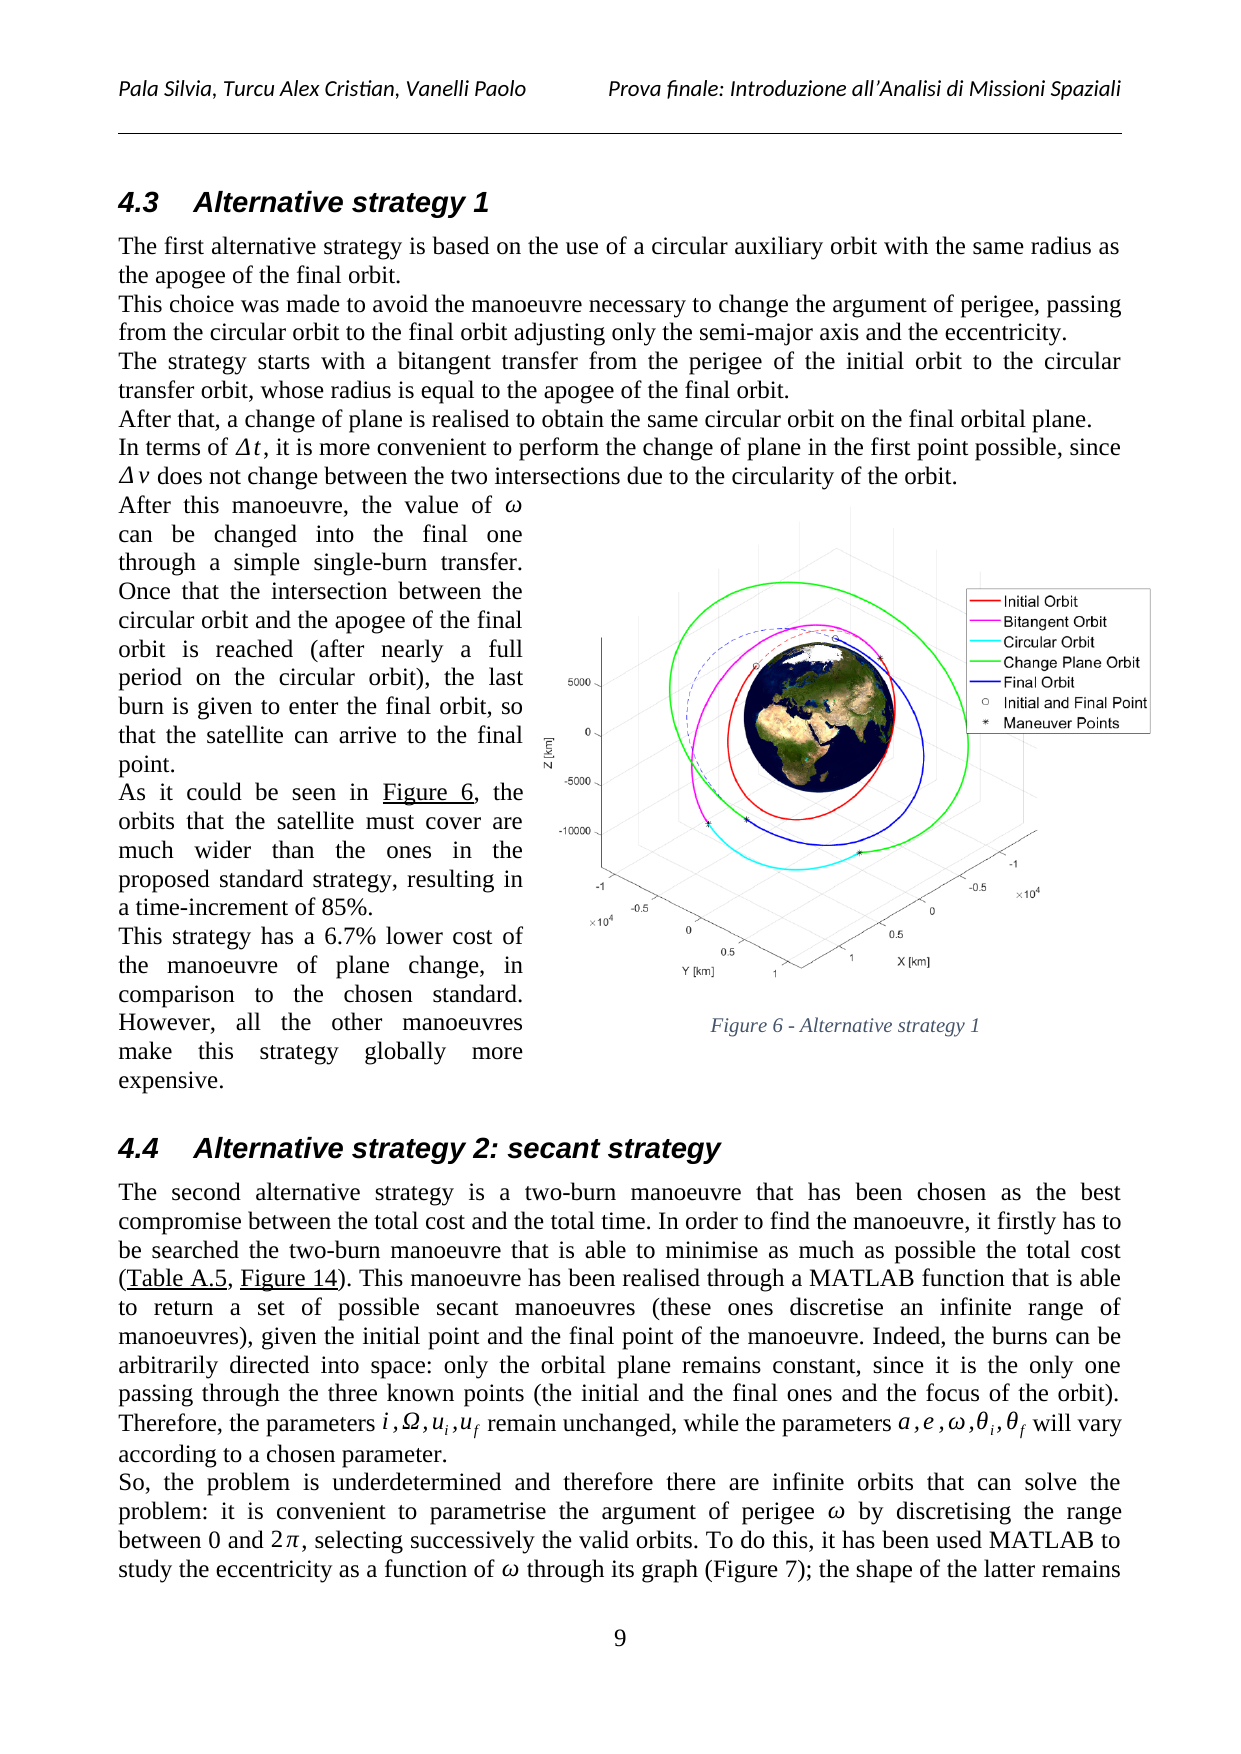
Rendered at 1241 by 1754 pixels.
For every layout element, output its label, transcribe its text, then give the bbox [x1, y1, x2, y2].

subtitle Alternative strategy 2: secant strategy [118, 1131, 1122, 1165]
text The strategy starts with a bitangent transfer from the perigee of the initial orbit to the circular transfer orbit, whose radius is equal to the apogee of the final orbit. [118, 346, 1122, 404]
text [118, 1467, 1122, 1582]
text After this manoeuvre, the value of can be changed into the final one through a simple single-burn transfer. Once that the intersection between the circular orbit and the apogee of the final orbit is reached (after nearly a full period on the circular orbit), the last burn is given to enter the final orbit, so that the satellite can arrive to the final point. [118, 490, 1122, 777]
text In terms of , it is more convenient to perform the change of plane in the first point possible, since does not change between the two intersections due to the circularity of the orbit. [118, 432, 1122, 490]
text This strategy has a 6.7% lower cost of the manoeuvre of plane change, in comparison to the chosen standard. However, all the other manoeuvres make this strategy globally more expensive. [118, 921, 1122, 1094]
subtitle Alternative strategy 1 [118, 185, 1122, 219]
text The second alternative strategy is a two-burn manoeuvre that has been chosen as the best compromise between the total cost and the total time. In order to find the manoeuvre, it firstly has to be searched the two-burn manoeuvre that is able to minimise as much as possible the total cost (Table A.5, Figure 14). This manoeuvre has been realised through a MATLAB function that is able to return a set of possible secant manoeuvres (these ones discretise an infinite range of manoeuvres), given the initial point and the final point of the manoeuvre. Indeed, the burns can be arbitrarily directed into space: only the orbital plane remains constant, since it is the only one passing through the three known points (the initial and the final ones and the focus of the orbit). Therefore, the parameters remain unchanged, while the parameters will vary according to a chosen parameter. [118, 1177, 1122, 1467]
text After that, a change of plane is realised to obtain the same circular orbit on the final orbital plane. [118, 404, 1122, 432]
picture [542, 505, 1151, 978]
text The first alternative strategy is based on the use of a circular auxiliary orbit with the same radius as the apogee of the final orbit. [118, 231, 1122, 289]
text This choice was made to avoid the manoeuvre necessary to change the argument of perigee, passing from the circular orbit to the final orbit adjusting only the semi-major axis and the eccentricity. [118, 289, 1122, 346]
text As it could be seen in Figure 6, the orbits that the satellite must cover are much wider than the ones in the proposed standard strategy, resulting in a time-increment of 85%. [118, 777, 542, 921]
